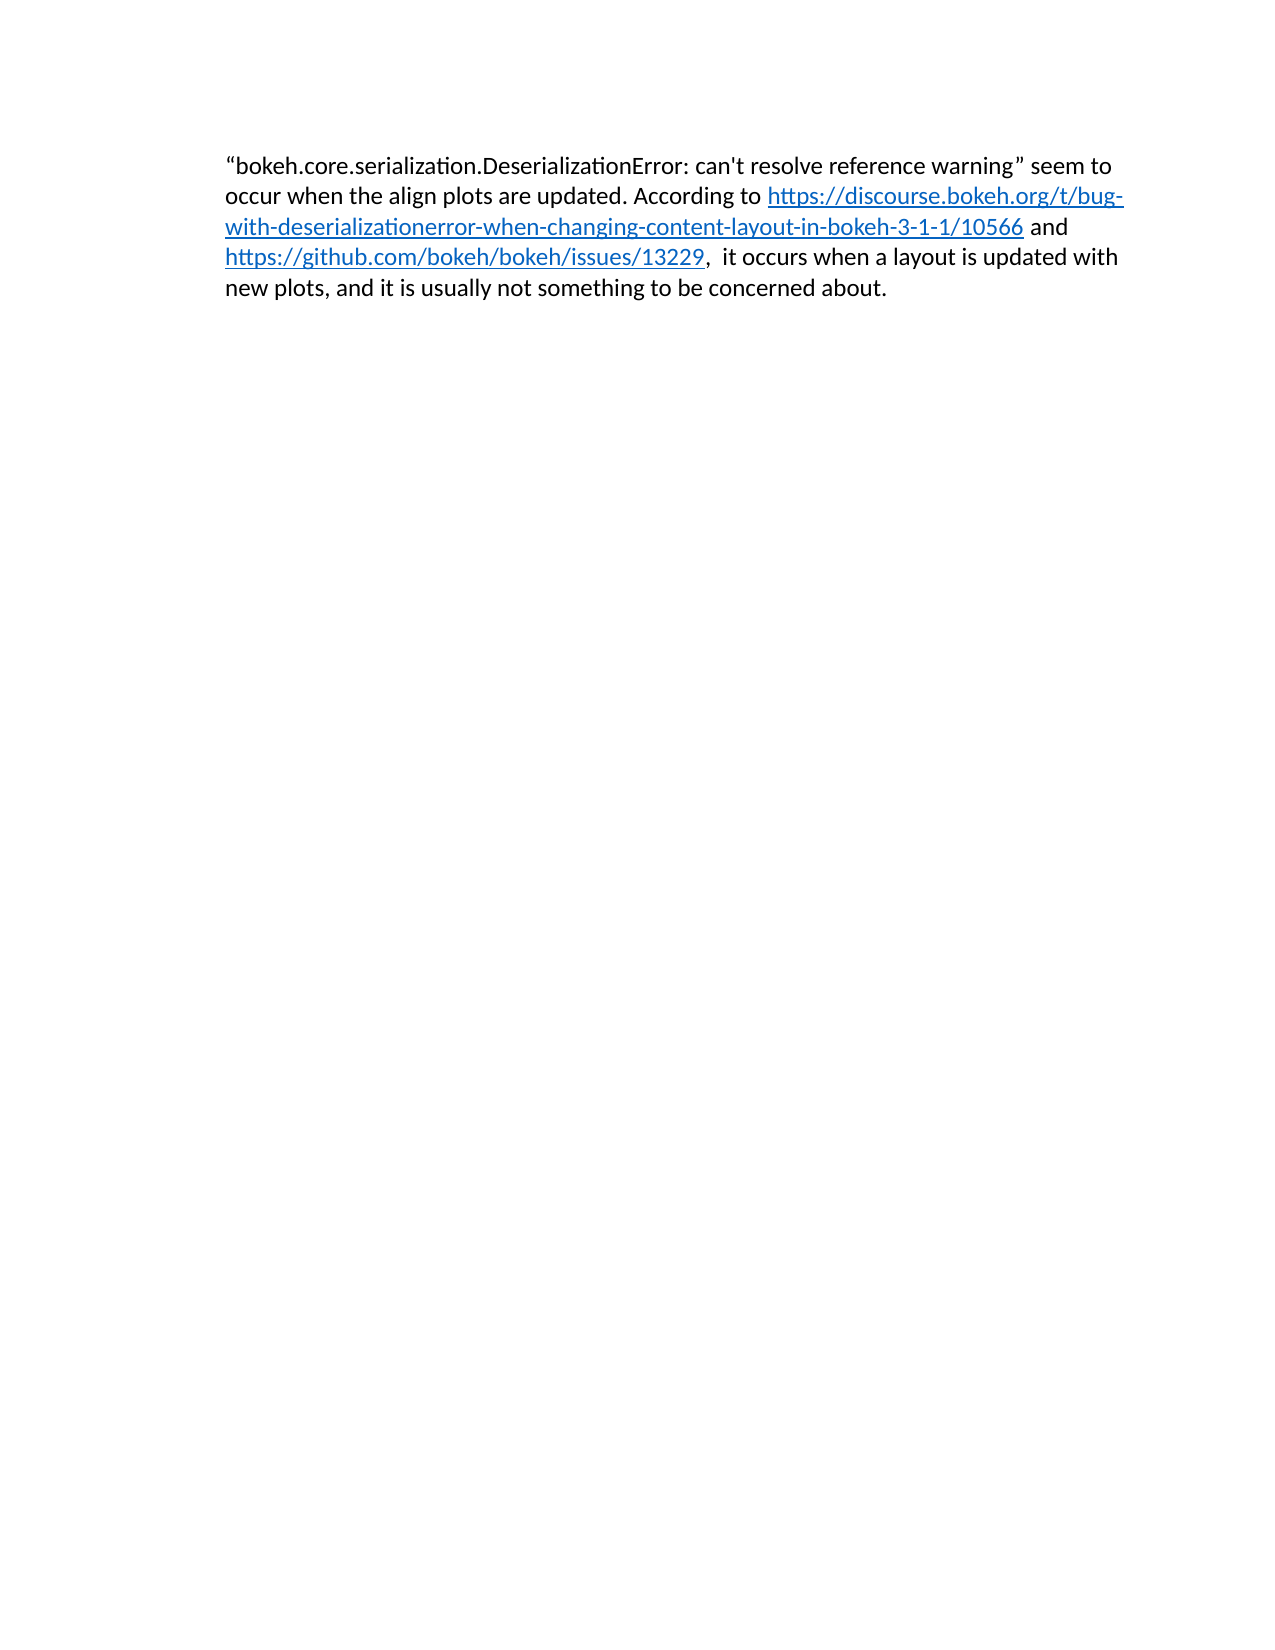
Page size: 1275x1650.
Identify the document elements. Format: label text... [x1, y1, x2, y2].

list “bokeh.core.serialization.DeserializationError: can't resolve reference warning” seem to occur when the align plots are updated. According to https://discourse.bokeh.org/t/bug-with-deserializationerror-when-changing-content-layout-in-bokeh-3-1-1/10566 and https://github.com/bokeh/bokeh/issues/13229, it occurs when a layout is updated with new plots, and it is usually not something to be concerned about. [225, 150, 1125, 303]
